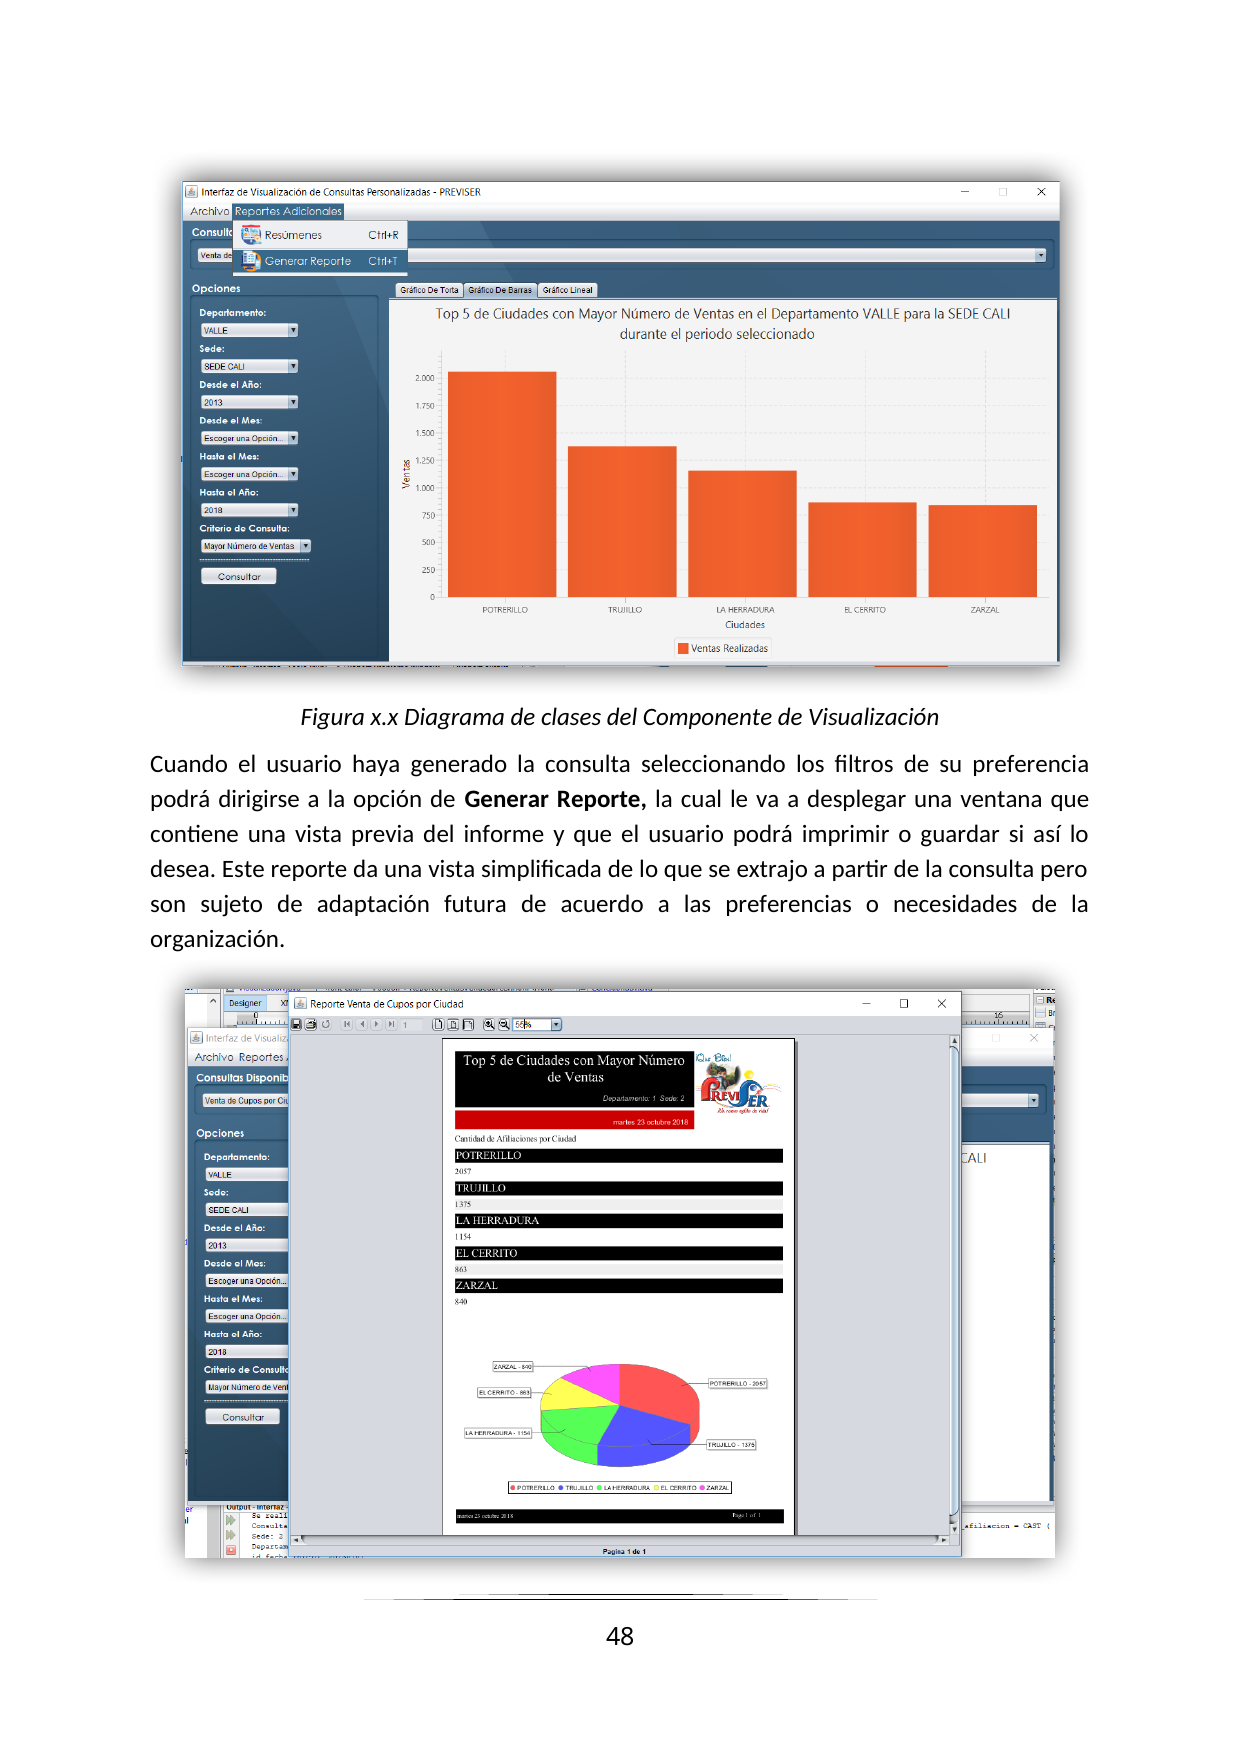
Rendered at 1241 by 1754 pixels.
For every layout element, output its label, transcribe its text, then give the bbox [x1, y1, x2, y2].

picture [185, 989, 1055, 1558]
text Figura x.x Diagrama de clases del Componente de Visualización [150, 701, 1090, 731]
text Cuando el usuario haya generado la consulta seleccionando los filtros de su preferencia podrá dirigirse a la opción de Generar Reporte, la cual le va a desplegar una ventana que contiene una vista previa del informe y que el usuario podrá imprimir o guardar si así lo desea. Este reporte da una vista simplificada de lo que se extrajo a partir de la consulta pero son sujeto de adaptación futura de acuerdo a las preferencias o necesidades de la organización. [150, 748, 1090, 953]
picture [181, 181, 1060, 667]
